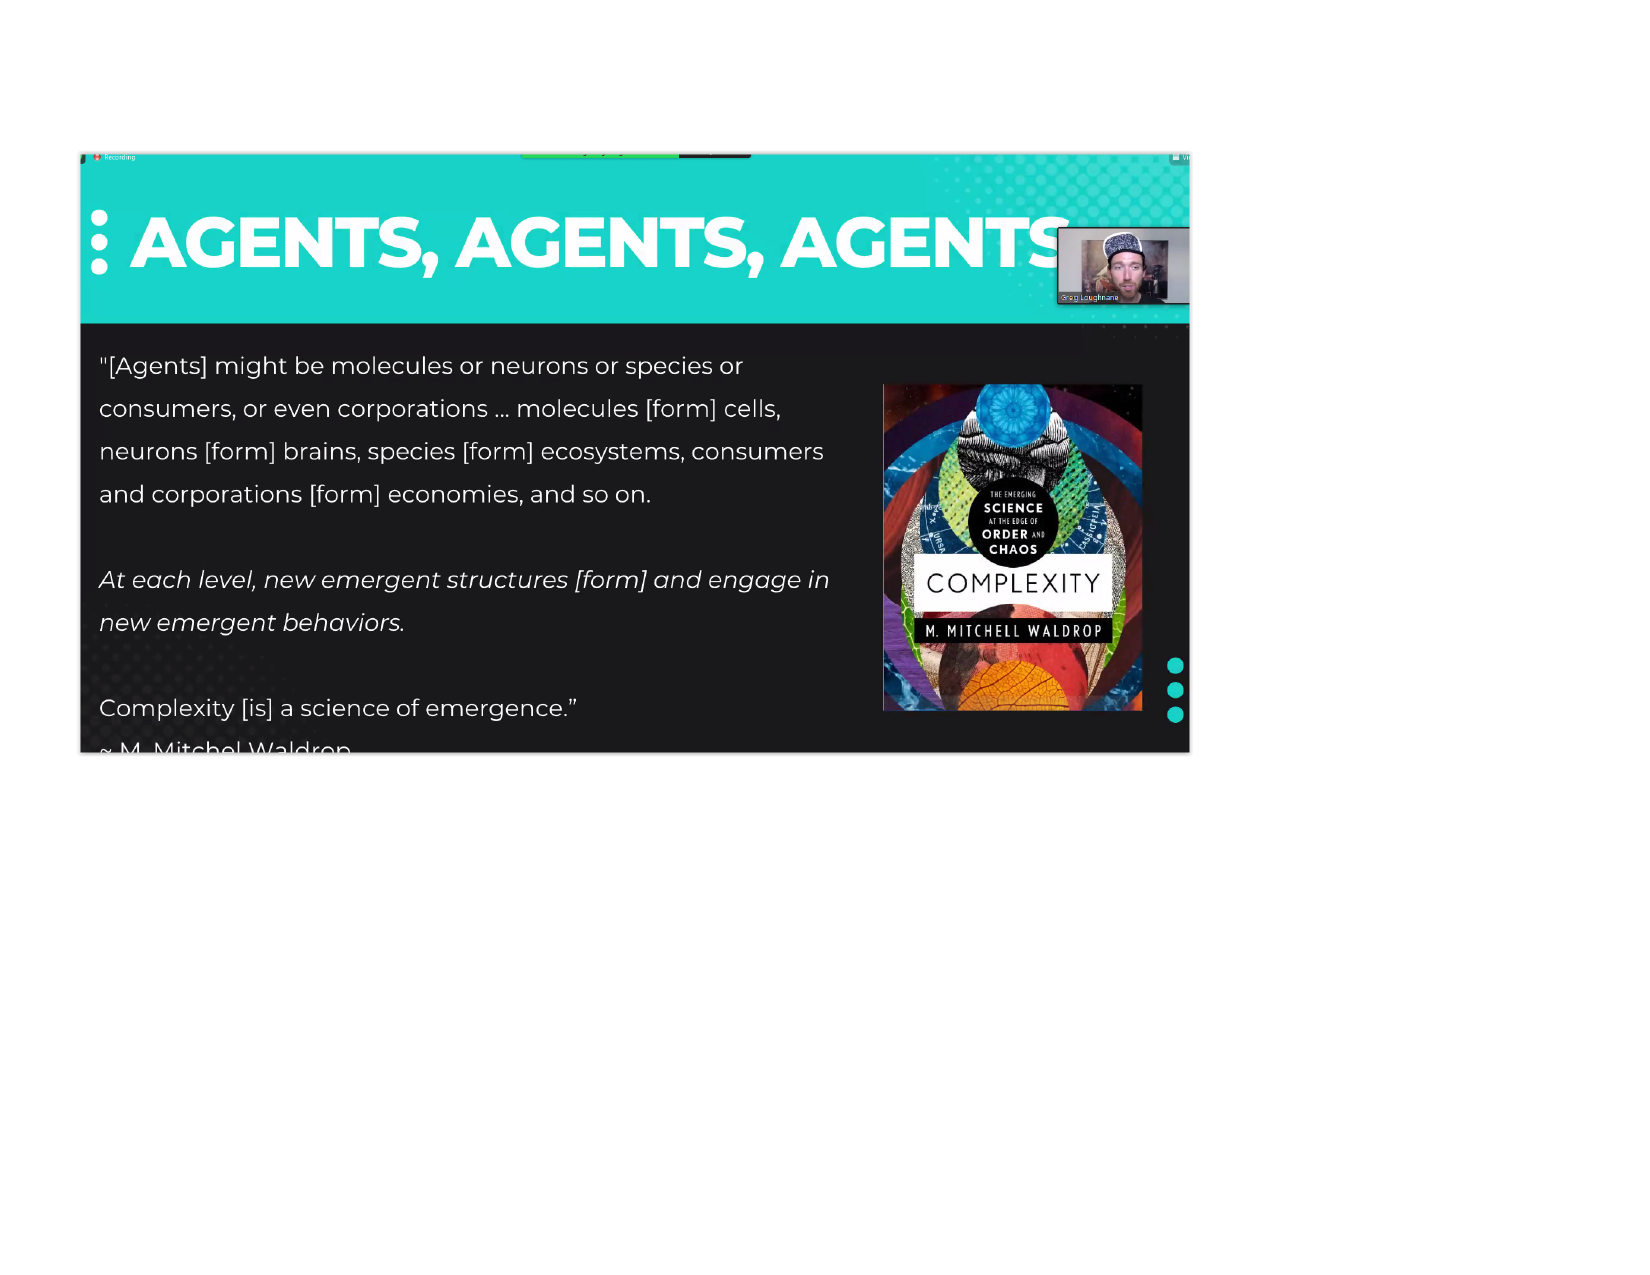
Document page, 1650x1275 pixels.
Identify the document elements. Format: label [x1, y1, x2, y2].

picture [75, 150, 1194, 757]
